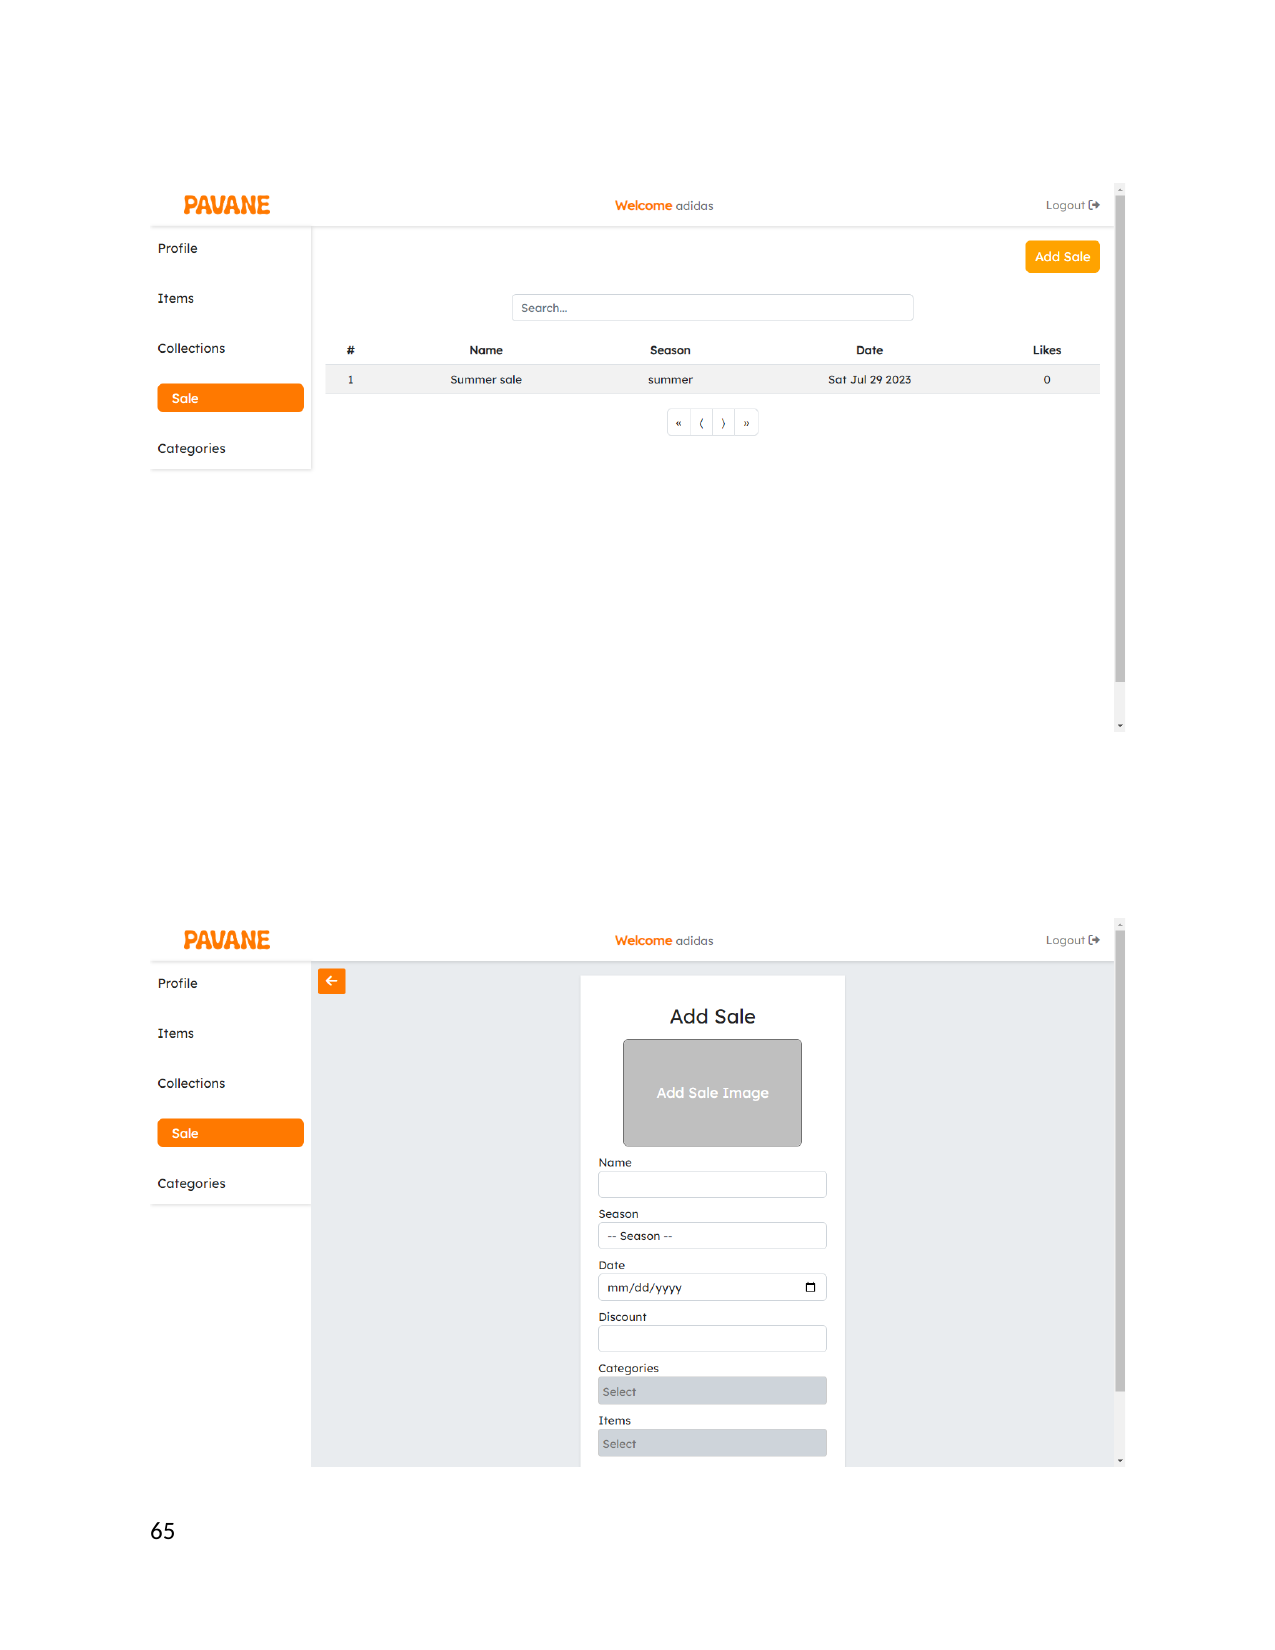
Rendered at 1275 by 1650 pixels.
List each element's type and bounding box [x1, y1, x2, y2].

picture [150, 183, 1125, 732]
picture [150, 918, 1125, 1467]
